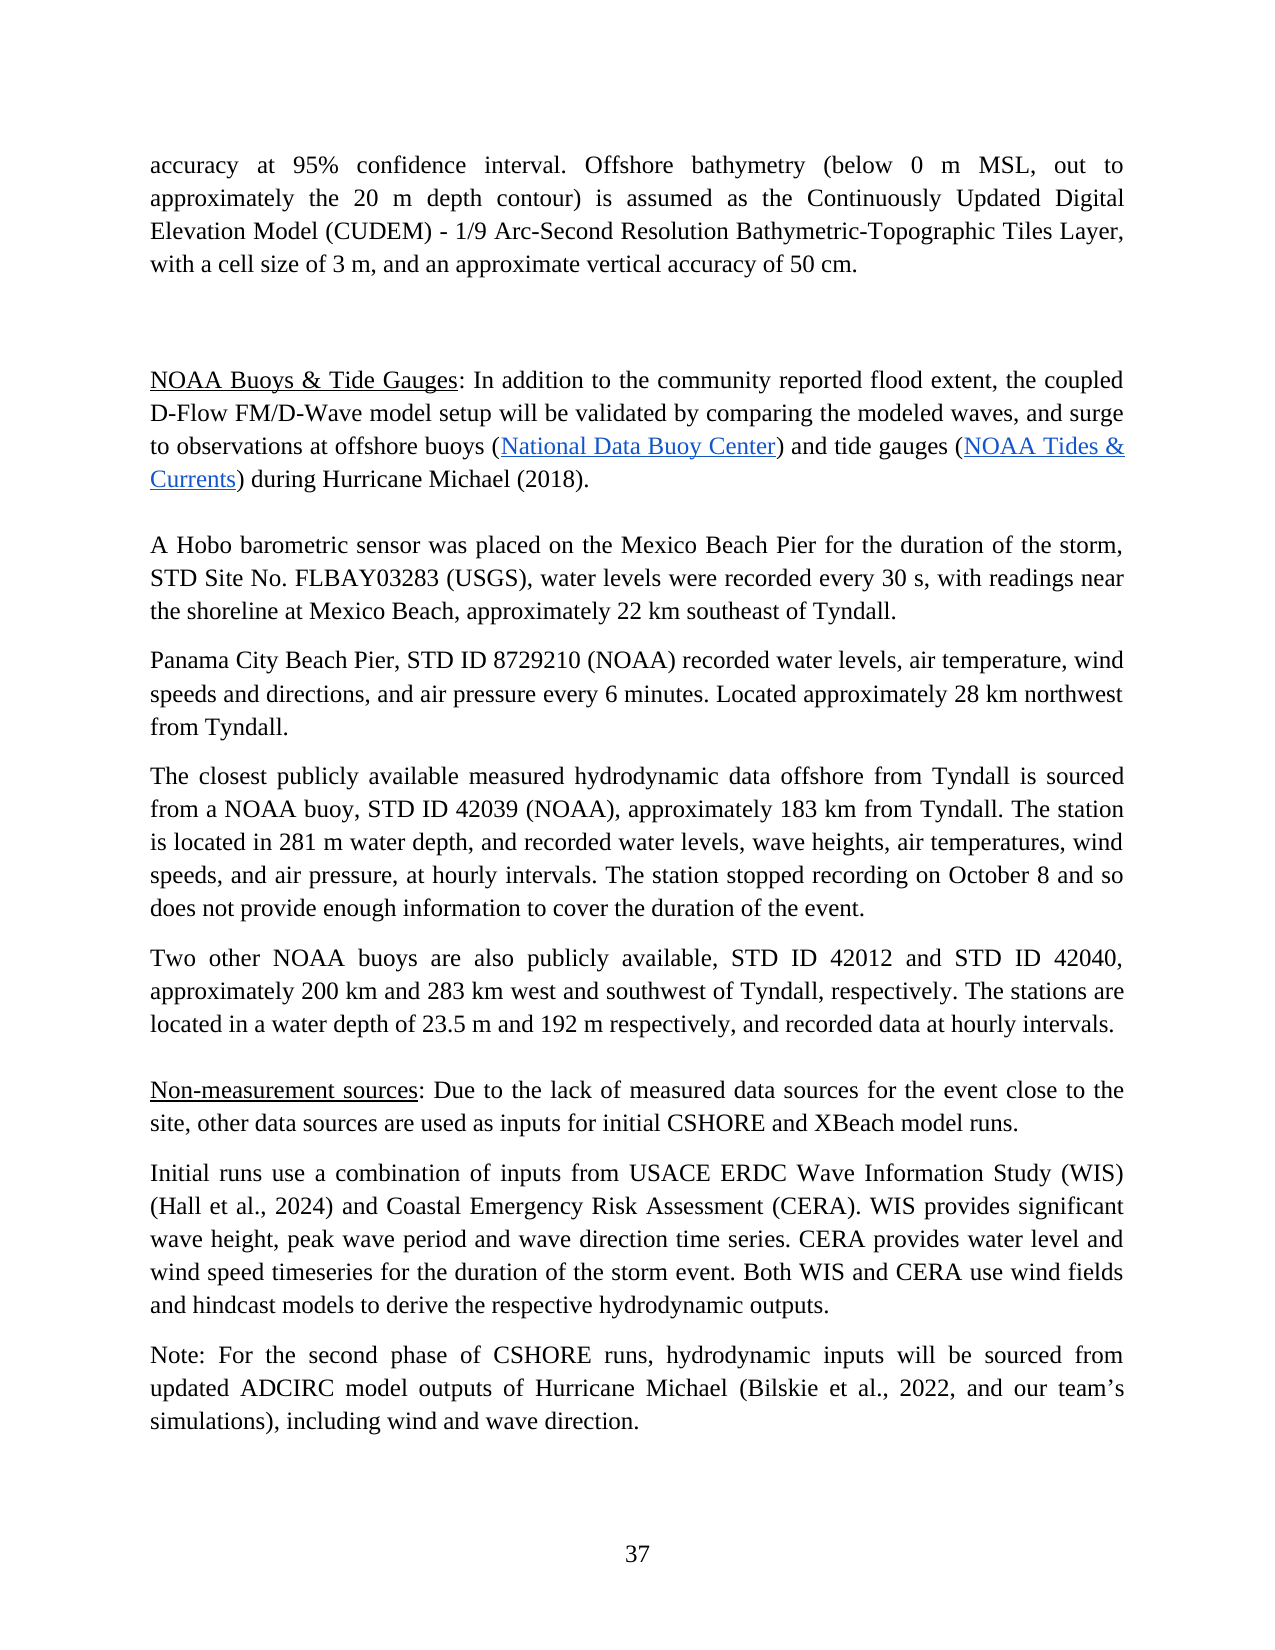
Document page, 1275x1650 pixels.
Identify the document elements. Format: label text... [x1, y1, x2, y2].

text A Hobo barometric sensor was placed on the Mexico Beach Pier for the duration of the storm, STD Site No. FLBAY03283 (USGS), water levels were recorded every 30 s, with readings near the shoreline at Mexico Beach, approximately 22 km southeast of Tyndall. [150, 530, 1125, 625]
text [150, 150, 1125, 278]
text Panama City Beach Pier, STD ID 8729210 (NOAA) recorded water levels, air temperature, wind speeds and directions, and air pressure every 6 minutes. Located approximately 28 km northwest from Tyndall. [150, 646, 1125, 740]
text Note: For the second phase of CSHORE runs, hydrodynamic inputs will be sourced from updated ADCIRC model outputs of Hurricane Michael (Bilskie et al., 2022, and our team’s simulations), including wind and wave direction. [150, 1340, 1125, 1434]
text Initial runs use a combination of inputs from USACE ERDC Wave Information Study (WIS) (Hall et al., 2024) and Coastal Emergency Risk Assessment (CERA). WIS provides significant wave height, peak wave period and wave direction time series. CERA provides water level and wind speed timeseries for the duration of the storm event. Both WIS and CERA use wind fields and hindcast models to derive the respective hydrodynamic outputs. [150, 1158, 1125, 1319]
text The closest publicly available measured hydrodynamic data offshore from Tyndall is sourced from a NOAA buoy, STD ID 42039 (NOAA), approximately 183 km from Tyndall. The station is located in 281 m water depth, and recorded water levels, wave heights, air temperatures, wind speeds, and air pressure, at hourly intervals. The station stopped recording on October 8 and so does not provide enough information to cover the duration of the event. [150, 761, 1125, 922]
text Non-measurement sources: Due to the lack of measured data sources for the event close to the site, other data sources are used as inputs for initial CSHORE and XBeach model runs. [150, 1075, 1125, 1137]
text Two other NOAA buoys are also publicly available, STD ID 42012 and STD ID 42040, approximately 200 km and 283 km west and southwest of Tyndall, respectively. The stations are located in a water depth of 23.5 m and 192 m respectively, and recorded data at hourly intervals. [150, 943, 1125, 1038]
text NOAA Buoys & Tide Gauges: In addition to the community reported flood extent, the coupled D-Flow FM/D-Wave model setup will be validated by comparing the modeled waves, and surge to observations at offshore buoys (National Data Buoy Center) and tide gauges (NOAA Tides & Currents) during Hurricane Michael (2018). [150, 365, 1125, 493]
